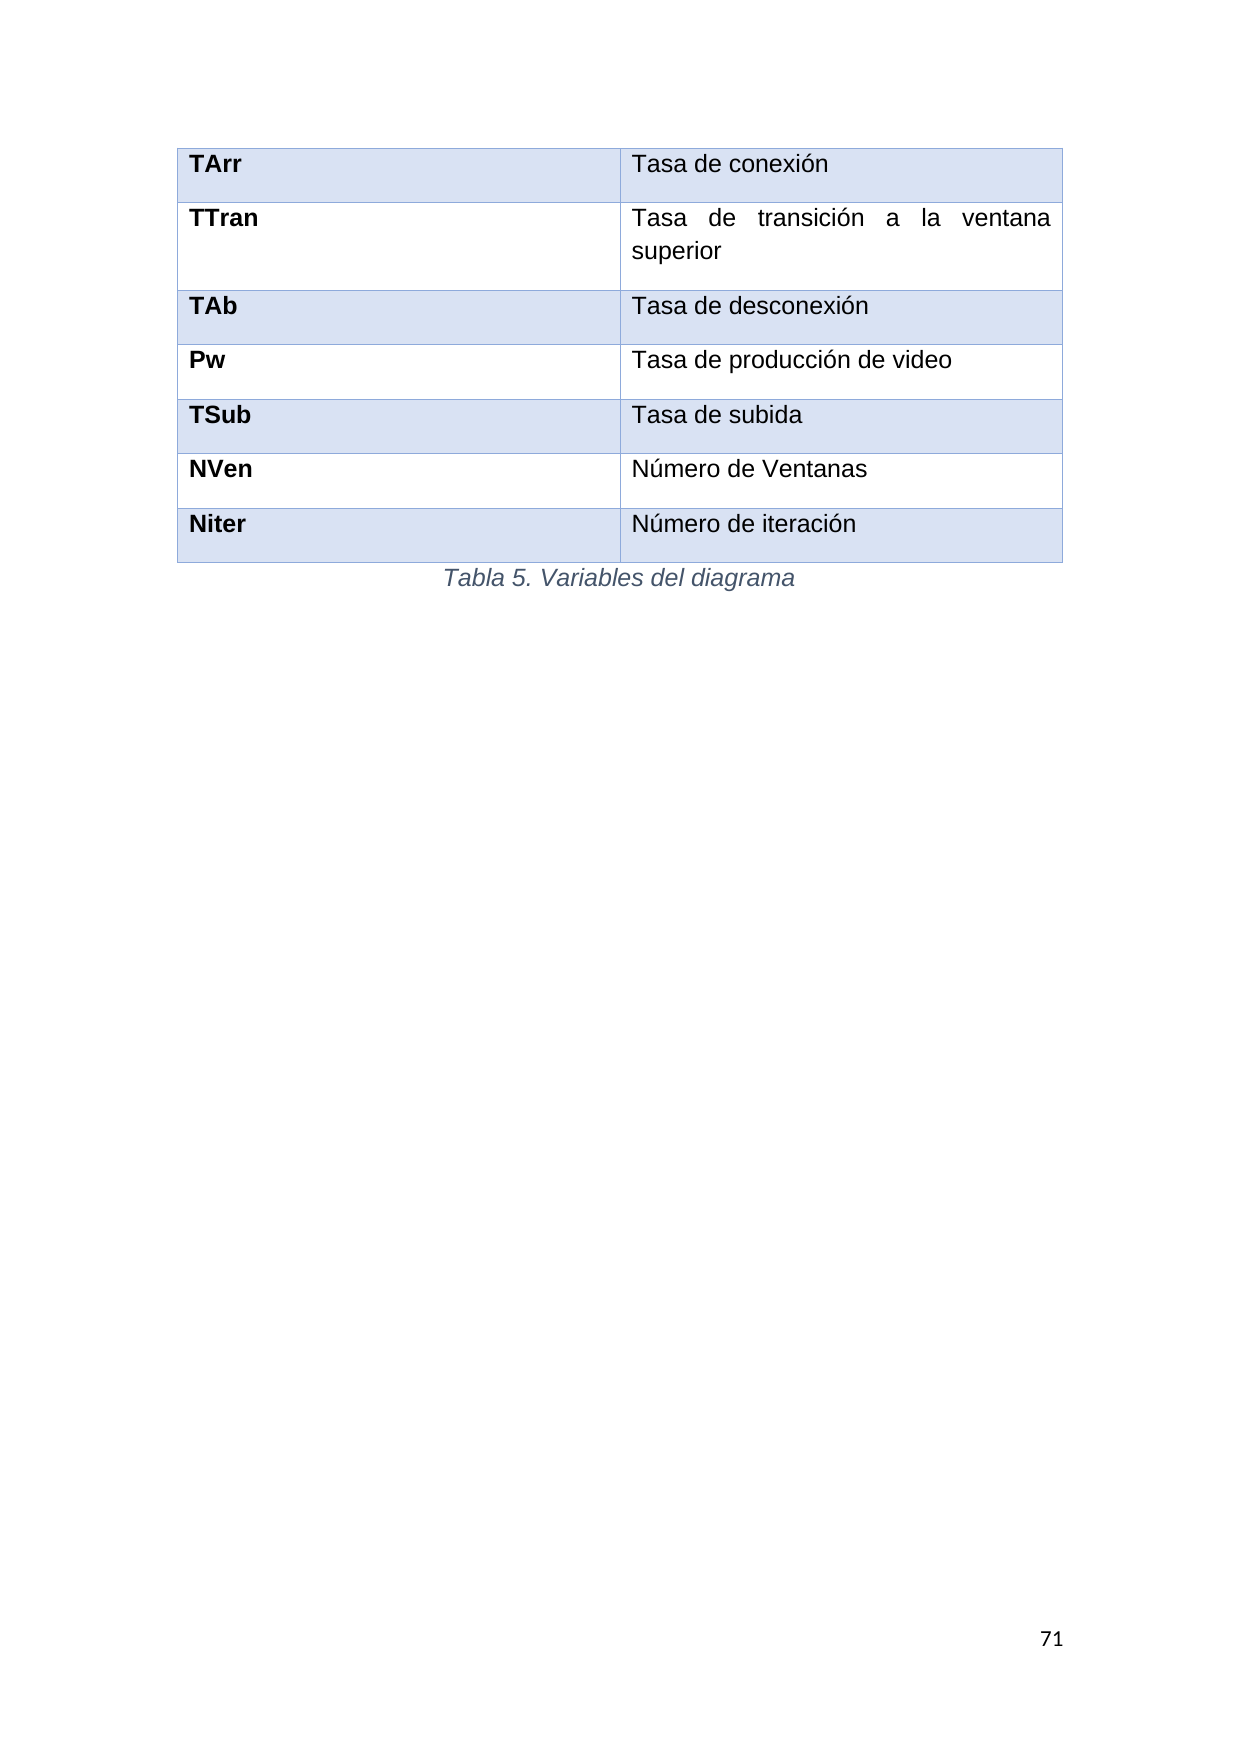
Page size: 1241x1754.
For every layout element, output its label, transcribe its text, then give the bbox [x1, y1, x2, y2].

table_cell TArr [178, 149, 620, 202]
table_cell Tasa de transición a la ventana superior [621, 203, 1062, 289]
table_cell Número de iteración [621, 509, 1062, 562]
table_cell Tasa de desconexión [621, 291, 1062, 344]
text Tabla 5. Variables del diagrama [177, 563, 1063, 592]
table_cell Tasa de subida [621, 400, 1062, 453]
table_cell NVen [178, 454, 620, 507]
table_cell Pw [178, 345, 620, 398]
table_cell TAb [178, 291, 620, 344]
table_cell Tasa de conexión [621, 149, 1062, 202]
table_cell Número de Ventanas [621, 454, 1062, 507]
table_cell TTran [178, 203, 620, 289]
table_cell Tasa de producción de video [621, 345, 1062, 398]
table_cell TSub [178, 400, 620, 453]
table_cell Niter [178, 509, 620, 562]
